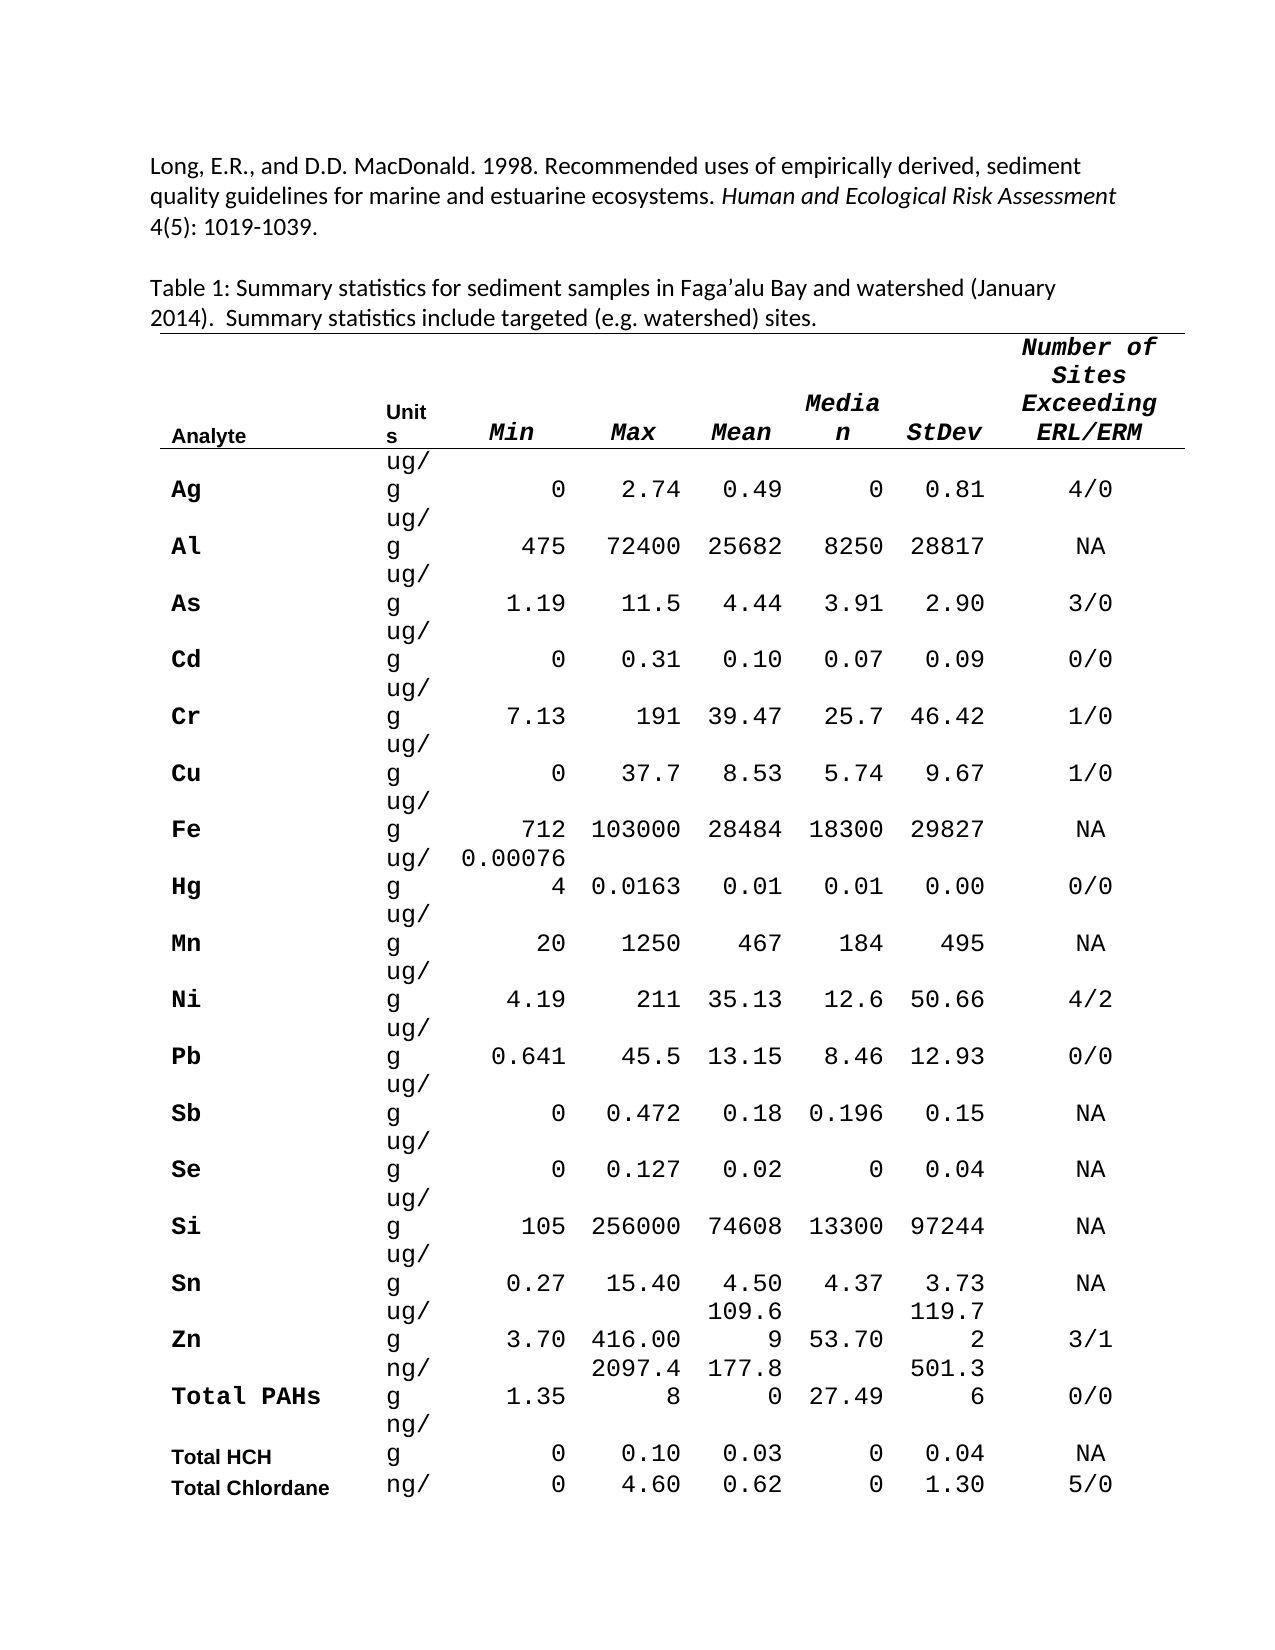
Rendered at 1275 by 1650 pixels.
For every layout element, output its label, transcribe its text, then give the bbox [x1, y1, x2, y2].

table_cell 501.36 [895, 1355, 996, 1412]
table_cell ug/g [375, 1185, 449, 1242]
table_cell 5/0 [996, 1469, 1185, 1500]
table_cell 0 [449, 1072, 577, 1128]
table_cell 0 [449, 619, 577, 675]
table_cell 0.10 [577, 1412, 692, 1468]
table_cell 0.01 [793, 845, 895, 902]
table_cell 29827 [895, 789, 996, 845]
table_cell 37.7 [577, 732, 692, 788]
table_cell 0/0 [996, 1015, 1185, 1072]
table_cell 0.641 [449, 1015, 577, 1072]
table_cell 18300 [793, 789, 895, 845]
table_cell NA [996, 1072, 1185, 1128]
table_cell Total HCH [160, 1412, 374, 1468]
table_cell ug/g [375, 619, 449, 675]
table_cell ug/g [375, 1072, 449, 1128]
table_cell 3/1 [996, 1299, 1185, 1355]
table_cell 0.196 [793, 1072, 895, 1128]
table_cell 50.66 [895, 959, 996, 1015]
table_cell 416.00 [577, 1299, 692, 1355]
table_cell ng/g [375, 1412, 449, 1468]
table_cell As [160, 562, 374, 618]
table_cell 8250 [793, 505, 895, 562]
table_cell Fe [160, 789, 374, 845]
table_cell 28484 [692, 789, 793, 845]
table_cell 39.47 [692, 675, 793, 732]
table_cell Total Chlordane [160, 1469, 374, 1500]
table_cell 0 [793, 1469, 895, 1500]
table_cell Cu [160, 732, 374, 788]
table_cell 256000 [577, 1185, 692, 1242]
table_cell 0 [793, 1412, 895, 1468]
table_cell 105 [449, 1185, 577, 1242]
table_cell 12.93 [895, 1015, 996, 1072]
table_cell 0.04 [895, 1412, 996, 1468]
table_cell ug/g [375, 959, 449, 1015]
table_cell 109.69 [692, 1299, 793, 1355]
table_cell Cd [160, 619, 374, 675]
table_cell 1/0 [996, 732, 1185, 788]
table_cell 0.472 [577, 1072, 692, 1128]
table_cell 0.31 [577, 619, 692, 675]
table_cell 4.50 [692, 1242, 793, 1298]
table_cell 3.91 [793, 562, 895, 618]
table_cell 1/0 [996, 675, 1185, 732]
table_cell ug/g [375, 562, 449, 618]
table_cell 2.74 [577, 449, 692, 505]
table_cell 0/0 [996, 1355, 1185, 1412]
table_cell 0.27 [449, 1242, 577, 1298]
table_cell 1.30 [895, 1469, 996, 1500]
table_cell NA [996, 902, 1185, 958]
table_cell 0/0 [996, 619, 1185, 675]
table_cell ug/g [375, 902, 449, 958]
table_cell 0 [449, 449, 577, 505]
table_cell 0.0163 [577, 845, 692, 902]
table_cell ug/g [375, 675, 449, 732]
table_cell 0.01 [692, 845, 793, 902]
table_cell 211 [577, 959, 692, 1015]
table_cell 184 [793, 902, 895, 958]
table_cell 11.5 [577, 562, 692, 618]
table_cell 0/0 [996, 845, 1185, 902]
table_cell ug/g [375, 1299, 449, 1355]
table_cell Al [160, 505, 374, 562]
table_cell 0.02 [692, 1129, 793, 1185]
table_cell 4/2 [996, 959, 1185, 1015]
table_cell 4.60 [577, 1469, 692, 1500]
table_cell 4/0 [996, 449, 1185, 505]
table_cell 35.13 [692, 959, 793, 1015]
table_cell 27.49 [793, 1355, 895, 1412]
table_cell 74608 [692, 1185, 793, 1242]
table_cell 0 [449, 1129, 577, 1185]
table_cell 0.10 [692, 619, 793, 675]
table_cell Total PAHs [160, 1355, 374, 1412]
table_cell NA [996, 1185, 1185, 1242]
table_cell 2097.48 [577, 1355, 692, 1412]
table_header Median [793, 334, 895, 447]
table_cell 0.000764 [449, 845, 577, 902]
table_cell ng/g [375, 1469, 449, 1500]
table_cell 13.15 [692, 1015, 793, 1072]
table_header Mean [692, 334, 793, 447]
table_cell 8.53 [692, 732, 793, 788]
table_cell 25682 [692, 505, 793, 562]
table_cell 28817 [895, 505, 996, 562]
table_cell 0 [449, 1469, 577, 1500]
table_cell ug/g [375, 505, 449, 562]
table_cell 3/0 [996, 562, 1185, 618]
table_cell Pb [160, 1015, 374, 1072]
table_cell Ni [160, 959, 374, 1015]
table_cell NA [996, 789, 1185, 845]
table_cell 1250 [577, 902, 692, 958]
table_cell 2.90 [895, 562, 996, 618]
table_cell ug/g [375, 1015, 449, 1072]
table_cell Mn [160, 902, 374, 958]
table_cell 8.46 [793, 1015, 895, 1072]
table_cell 475 [449, 505, 577, 562]
table_cell 0 [793, 1129, 895, 1185]
table_cell 0.07 [793, 619, 895, 675]
table_cell 177.80 [692, 1355, 793, 1412]
table_cell NA [996, 505, 1185, 562]
table_cell 20 [449, 902, 577, 958]
table_cell 3.73 [895, 1242, 996, 1298]
table_cell 4.37 [793, 1242, 895, 1298]
table_cell NA [996, 1242, 1185, 1298]
table_cell Si [160, 1185, 374, 1242]
table_cell ug/g [375, 1242, 449, 1298]
table_cell 0.18 [692, 1072, 793, 1128]
text Long, E.R., and D.D. MacDonald. 1998. Recommended uses of empirically derived, sediment quality guidelines for marine and estuarine ecosystems. Human and Ecological Risk Assessment 4(5): 1019-1039. [150, 150, 1125, 242]
table_cell ng/g [375, 1355, 449, 1412]
table_cell 46.42 [895, 675, 996, 732]
table_cell 5.74 [793, 732, 895, 788]
table_cell 25.7 [793, 675, 895, 732]
table_cell Zn [160, 1299, 374, 1355]
table_cell Sb [160, 1072, 374, 1128]
table_cell 712 [449, 789, 577, 845]
text Table 1: Summary statistics for sediment samples in Faga’alu Bay and watershed (January 2014). Summary statistics include targeted (e.g. watershed) sites. [150, 272, 1125, 333]
table_cell 0.00 [895, 845, 996, 902]
table_cell 0.09 [895, 619, 996, 675]
table_cell ug/g [375, 1129, 449, 1185]
table_cell 13300 [793, 1185, 895, 1242]
table_cell 0.03 [692, 1412, 793, 1468]
table_cell Hg [160, 845, 374, 902]
table_cell 0.49 [692, 449, 793, 505]
table_cell Se [160, 1129, 374, 1185]
table_cell 9.67 [895, 732, 996, 788]
table_cell 0 [449, 1412, 577, 1468]
table_cell ug/g [375, 789, 449, 845]
table_cell 191 [577, 675, 692, 732]
table_header Max [577, 334, 692, 447]
table_cell 119.72 [895, 1299, 996, 1355]
table_header Min [449, 334, 577, 447]
table_cell Ag [160, 449, 374, 505]
table_cell ug/g [375, 732, 449, 788]
table_cell 15.40 [577, 1242, 692, 1298]
table_cell ug/g [375, 449, 449, 505]
table_cell ug/g [375, 845, 449, 902]
table_cell 495 [895, 902, 996, 958]
table_cell 0.127 [577, 1129, 692, 1185]
table_cell 0.15 [895, 1072, 996, 1128]
table_cell NA [996, 1412, 1185, 1468]
table_cell NA [996, 1129, 1185, 1185]
table_cell 0 [449, 732, 577, 788]
table_cell 12.6 [793, 959, 895, 1015]
table_header Number of Sites Exceeding ERL/ERM [996, 334, 1185, 447]
table_cell 1.35 [449, 1355, 577, 1412]
table_header Analyte [160, 334, 374, 447]
table_cell Sn [160, 1242, 374, 1298]
table_cell 0 [793, 449, 895, 505]
table_cell 4.44 [692, 562, 793, 618]
table_cell 103000 [577, 789, 692, 845]
table_cell 467 [692, 902, 793, 958]
table_header Units [375, 334, 449, 447]
table_header StDev [895, 334, 996, 447]
table_cell 72400 [577, 505, 692, 562]
table_cell 4.19 [449, 959, 577, 1015]
table_cell 45.5 [577, 1015, 692, 1072]
table_cell 97244 [895, 1185, 996, 1242]
table_cell 3.70 [449, 1299, 577, 1355]
table_cell 0.04 [895, 1129, 996, 1185]
table_cell 53.70 [793, 1299, 895, 1355]
table_cell 1.19 [449, 562, 577, 618]
table_cell 0.62 [692, 1469, 793, 1500]
table_cell Cr [160, 675, 374, 732]
table_cell 0.81 [895, 449, 996, 505]
table_cell 7.13 [449, 675, 577, 732]
